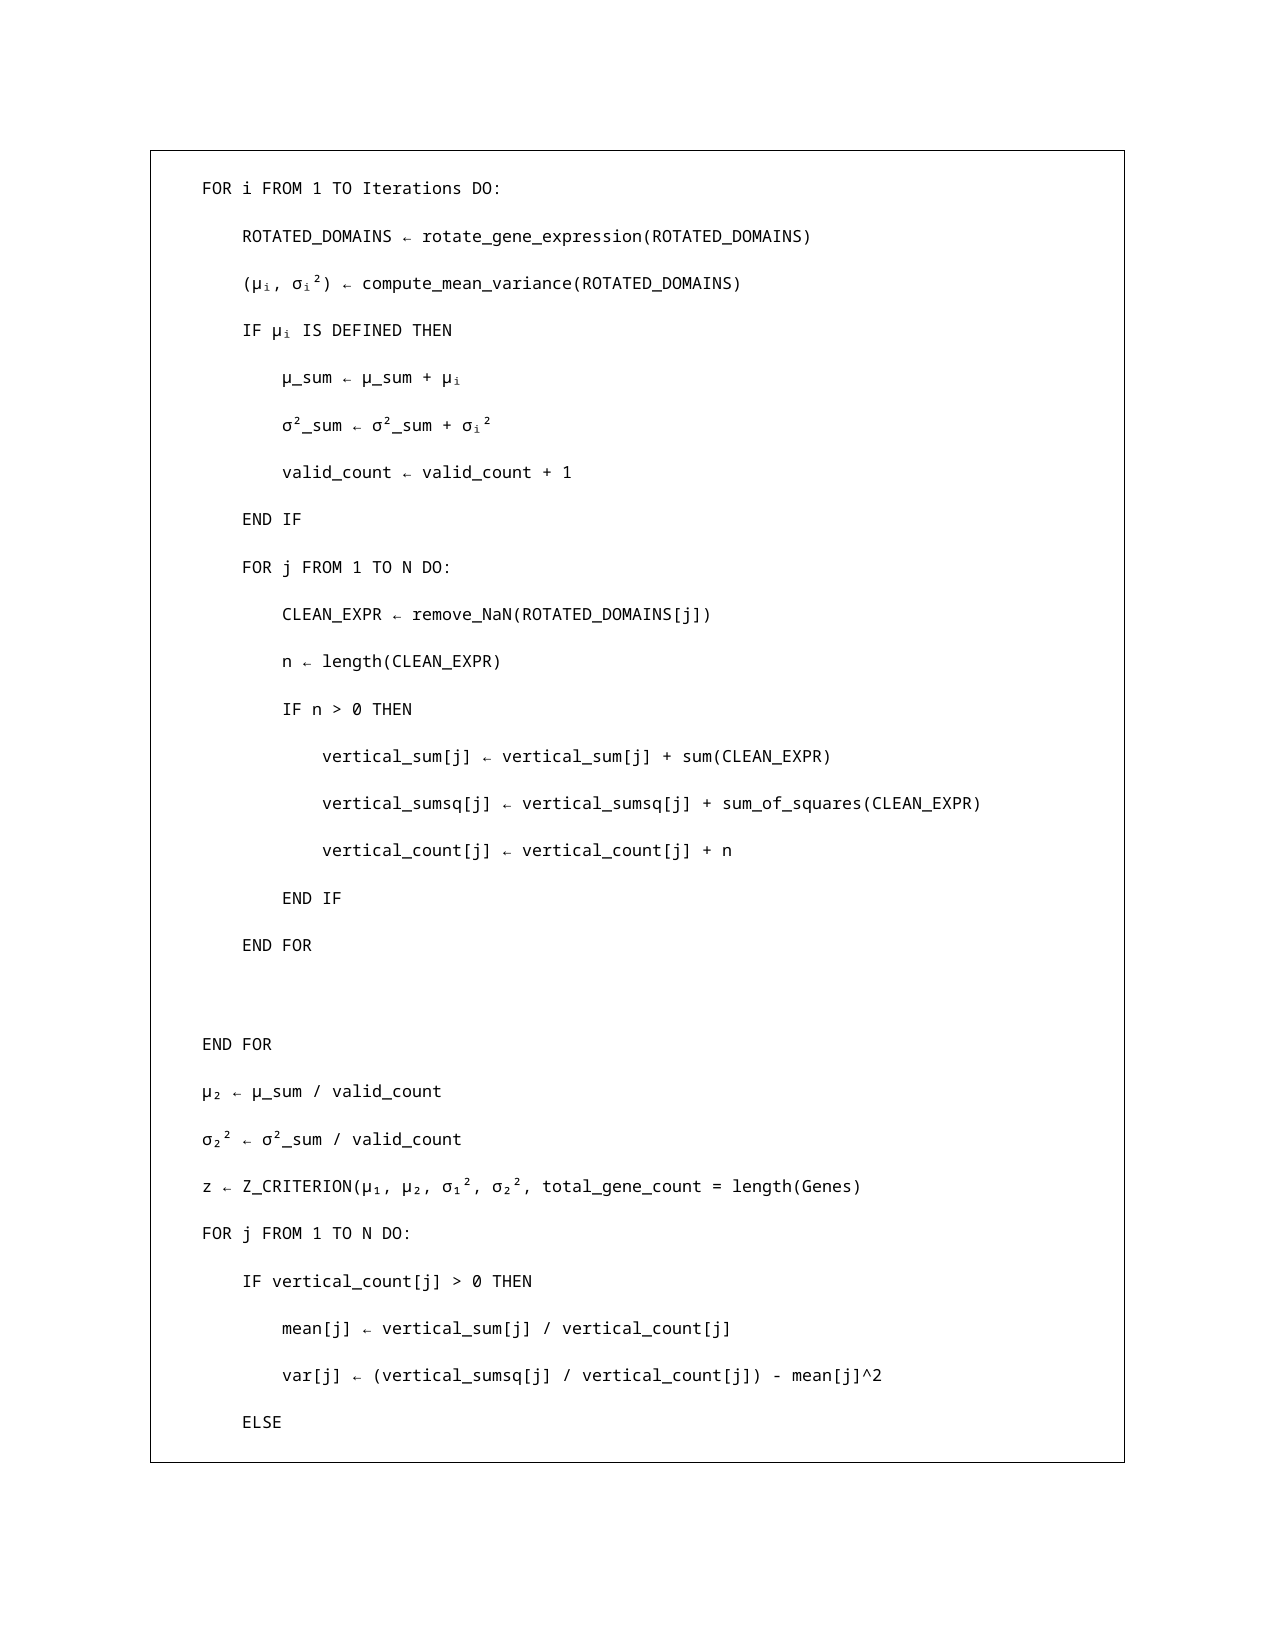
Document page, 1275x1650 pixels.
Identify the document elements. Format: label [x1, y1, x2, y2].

table_header [151, 151, 1124, 1462]
